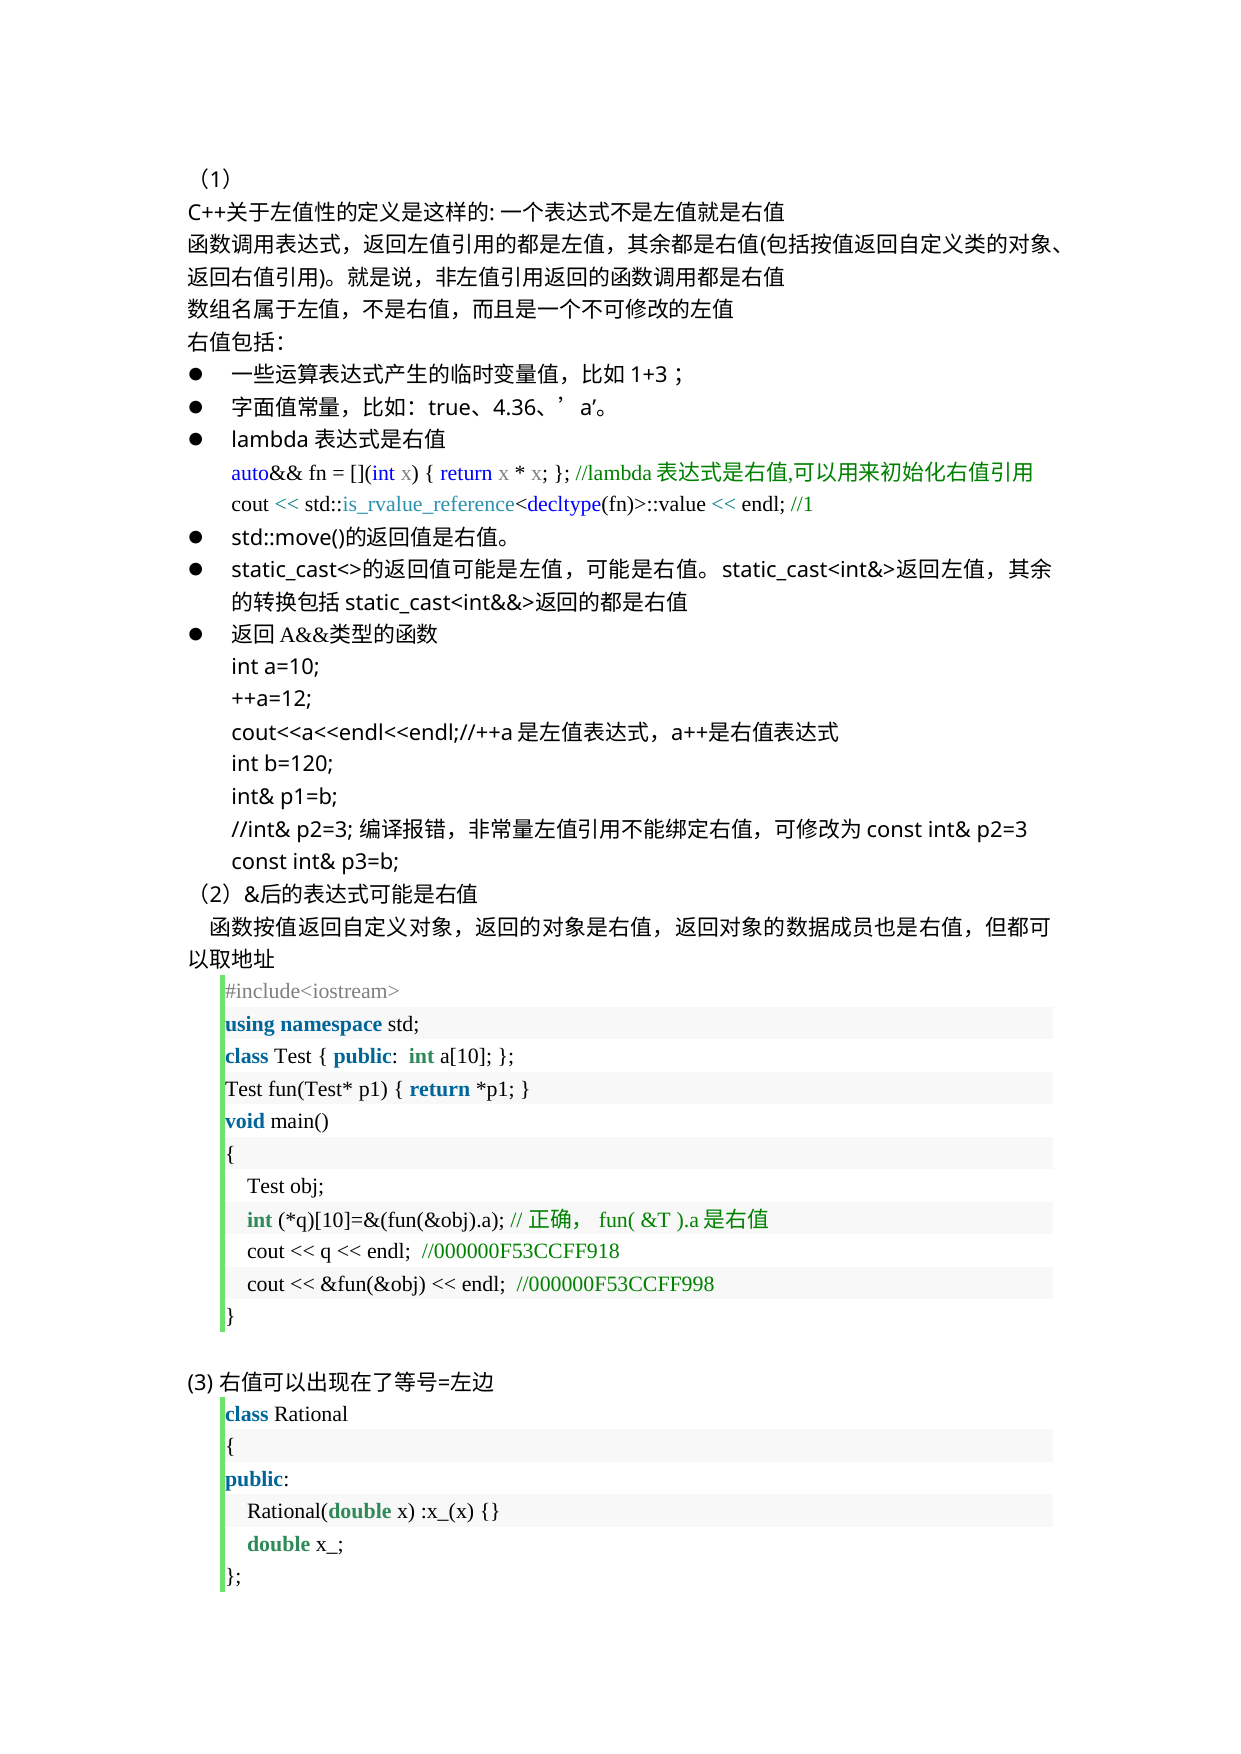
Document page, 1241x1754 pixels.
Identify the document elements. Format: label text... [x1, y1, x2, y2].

text Test obj; [225, 1169, 1053, 1202]
text //int& p2=3; 编译报错，非常量左值引用不能绑定右值，可修改为const int& p2=3 [187, 812, 1053, 844]
text ++a=12; [187, 682, 1053, 714]
text C++关于左值性的定义是这样的: 一个表达式不是左值就是右值 [187, 194, 1053, 227]
text public: [225, 1462, 1053, 1494]
text const int& p3=b; [187, 844, 1053, 877]
text cout << &fun(&obj) << endl; //000000F53CCFF998 [225, 1267, 1053, 1299]
text Test fun(Test* p1) { return *p1; } [225, 1072, 1053, 1104]
text 右值包括： [187, 324, 1053, 357]
list static_cast<>的返回值可能是左值，可能是右值。static_cast<int&>返回左值，其余的转换包括static_cast<int&&>返回的都是右值 [187, 552, 1053, 617]
text （1） [187, 162, 1053, 194]
text Rational(double x) :x_(x) {} [225, 1494, 1053, 1527]
text cout << std::is_rvalue_reference<decltype(fn)>::value << endl; //1 [187, 487, 1053, 519]
text 数组名属于左值，不是右值，而且是一个不可修改的左值 [187, 292, 1053, 324]
text } [225, 1299, 1053, 1332]
text { [225, 1137, 1053, 1169]
text class Rational [225, 1397, 1053, 1429]
list 字面值常量，比如：true、4.36、’a’。 [187, 389, 1053, 422]
text int& p1=b; [187, 779, 1053, 812]
text #include<iostream> [220, 974, 1053, 1007]
text 函数按值返回自定义对象，返回的对象是右值，返回对象的数据成员也是右值，但都可以取地址 [187, 909, 1053, 974]
text int b=120; [187, 747, 1053, 779]
text cout << q << endl; //000000F53CCFF918 [225, 1234, 1053, 1267]
text 函数调用表达式，返回左值引用的都是左值，其余都是右值(包括按值返回自定义类的对象、返回右值引用)。就是说，非左值引用返回的函数调用都是右值 [187, 227, 1053, 292]
text { [225, 1429, 1053, 1462]
text }; [225, 1559, 1053, 1592]
text （2）&后的表达式可能是右值 [187, 877, 1053, 909]
list 一些运算表达式产生的临时变量值，比如 1+3 ； [187, 357, 1053, 389]
text int a=10; [187, 649, 1053, 682]
text auto&& fn = [](int x) { return x * x; }; //lambda表达式是右值,可以用来初始化右值引用 [187, 454, 1053, 487]
text using namespace std; [225, 1007, 1053, 1039]
text class Test { public: int a[10]; }; [225, 1039, 1053, 1072]
text void main() [225, 1104, 1053, 1137]
list lambda 表达式是右值 [187, 422, 1053, 454]
text (3) 右值可以出现在了等号=左边 [187, 1364, 1053, 1397]
list 返回A&&类型的函数 [187, 617, 1053, 649]
text int (*q)[10]=&(fun(&obj).a); // 正确， fun( &T ).a是右值 [225, 1202, 1053, 1234]
list std::move()的返回值是右值。 [187, 519, 1053, 552]
text double x_; [225, 1527, 1053, 1559]
text cout<<a<<endl<<endl;//++a是左值表达式，a++是右值表达式 [187, 714, 1053, 747]
